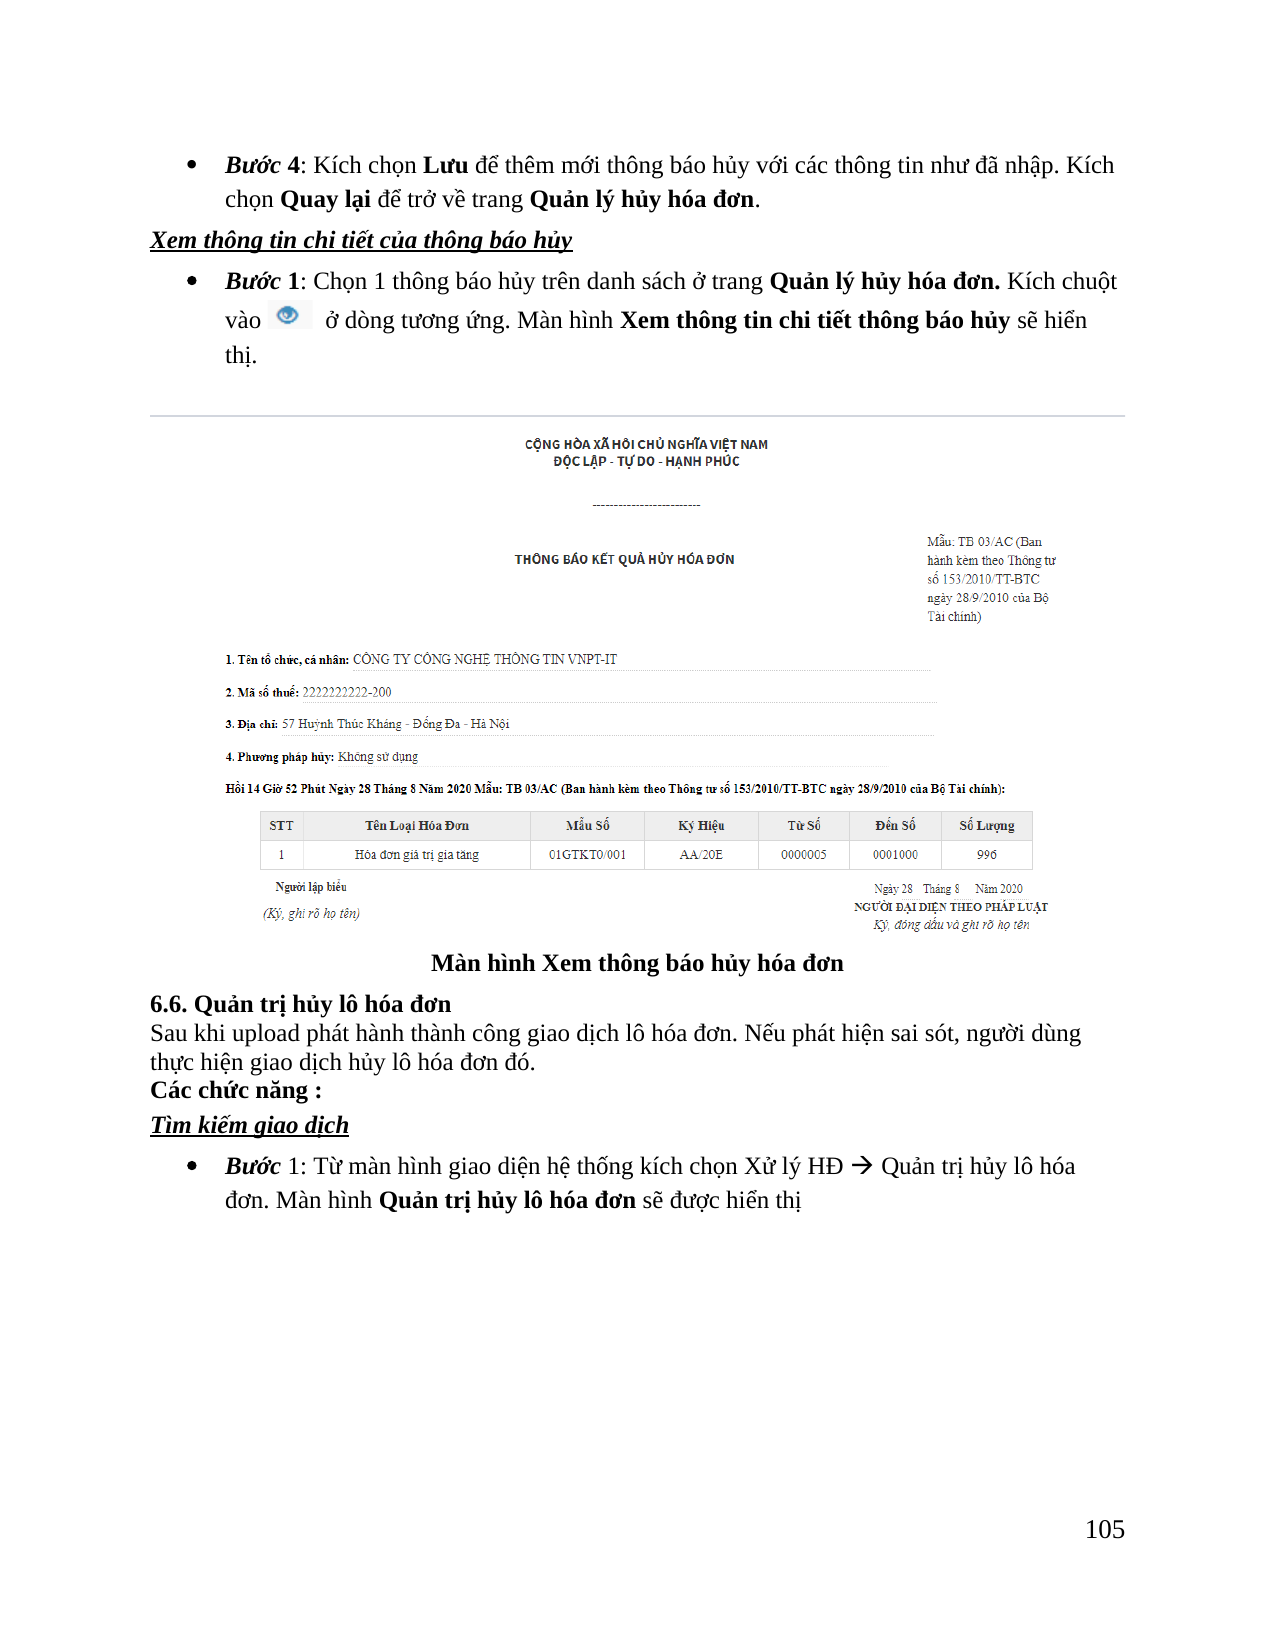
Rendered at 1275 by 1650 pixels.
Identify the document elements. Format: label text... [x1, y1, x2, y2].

text Sau khi upload phát hành thành công giao dịch lô hóa đơn. Nếu phát hiện sai sót, người dùng thực hiện giao dịch hủy lô hóa đơn đó. [150, 1018, 1125, 1075]
list Bước 1: Chọn 1 thông báo hủy trên danh sách ở trang Quản lý hủy hóa đơn. Kích chuột vào ở dòng tương ứng. Màn hình Xem thông tin chi tiết thông báo hủy sẽ hiển thị. [187, 266, 1125, 368]
text Tìm kiếm giao dịch [150, 1110, 1125, 1139]
subtitle 6.6. Quản trị hủy lô hóa đơn [150, 989, 1125, 1018]
list Bước 1: Từ màn hình giao diện hệ thống kích chọn Xử lý HĐ Quản trị hủy lô hóa đơn. Màn hình Quản trị hủy lô hóa đơn sẽ được hiển thị [187, 1151, 1125, 1214]
text Các chức năng : [150, 1075, 1125, 1104]
picture [267, 300, 313, 329]
text Xem thông tin chi tiết của thông báo hủy [150, 225, 1125, 254]
list Bước 4: Kích chọn Lưu để thêm mới thông báo hủy với các thông tin như đã nhập. Kích chọn Quay lại để trở về trang Quản lý hủy hóa đơn. [187, 150, 1125, 213]
text Màn hình Xem thông báo hủy hóa đơn [150, 948, 1125, 977]
picture [150, 415, 1125, 936]
